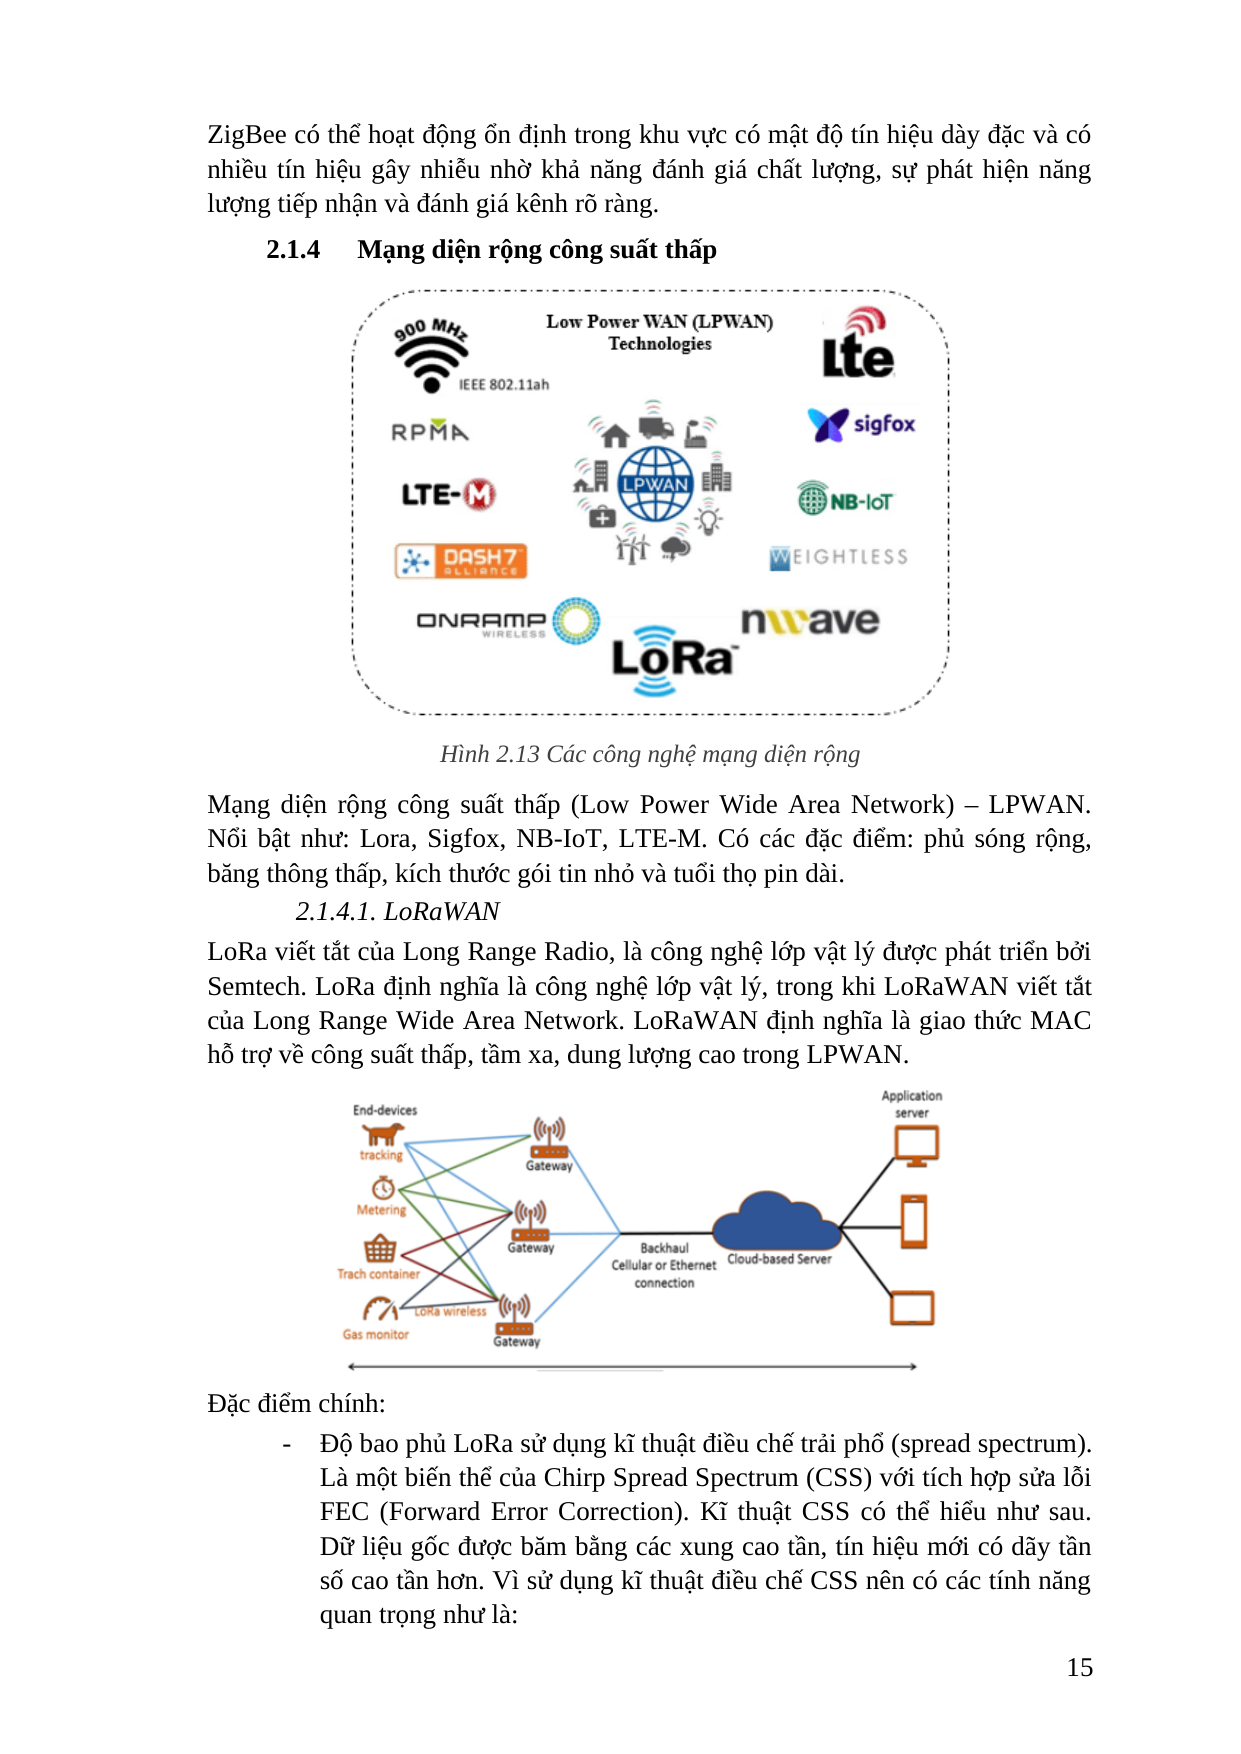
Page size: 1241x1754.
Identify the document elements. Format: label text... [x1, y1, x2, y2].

text Mạng diện rộng công suất thấp (Low Power Wide Area Network) – LPWAN. Nổi bật như: Lora, Sigfox, NB-IoT, LTE-M. Có các đặc điểm: phủ sóng rộng, băng thông thấp, kích thước gói tin nhỏ và tuổi thọ pin dài. [207, 788, 1093, 888]
list Độ bao phủ LoRa sử dụng kĩ thuật điều chế trải phổ (spread spectrum). Là một biến thể của Chirp Spread Spectrum (CSS) với tích hợp sửa lỗi FEC (Forward Error Correction). Kĩ thuật CSS có thể hiểu như sau. Dữ liệu gốc được băm bằng các xung cao tần, tín hiệu mới có dãy tần số cao tần hơn. Vì sử dụng kĩ thuật điều chế CSS nên có các tính năng quan trọng như là: [282, 1427, 1093, 1629]
text ZigBee có thể hoạt động ổn định trong khu vực có mật độ tín hiệu dày đặc và có nhiều tín hiệu gây nhiễu nhờ khả năng đánh giá chất lượng, sự phát hiện năng lượng tiếp nhận và đánh giá kênh rõ ràng. [207, 118, 1093, 218]
text Đặc điểm chính: [207, 1387, 1093, 1418]
subtitle Mạng diện rộng công suất thấp [266, 233, 1093, 265]
picture [333, 280, 967, 730]
picture [333, 1078, 968, 1378]
subtitle LoRaWAN [207, 895, 1093, 926]
text LoRa viết tắt của Long Range Radio, là công nghệ lớp vật lý được phát triển bởi Semtech. LoRa định nghĩa là công nghệ lớp vật lý, trong khi LoRaWAN viết tắt của Long Range Wide Area Network. LoRaWAN định nghĩa là giao thức MAC hỗ trợ về công suất thấp, tầm xa, dung lượng cao trong LPWAN. [207, 935, 1093, 1069]
